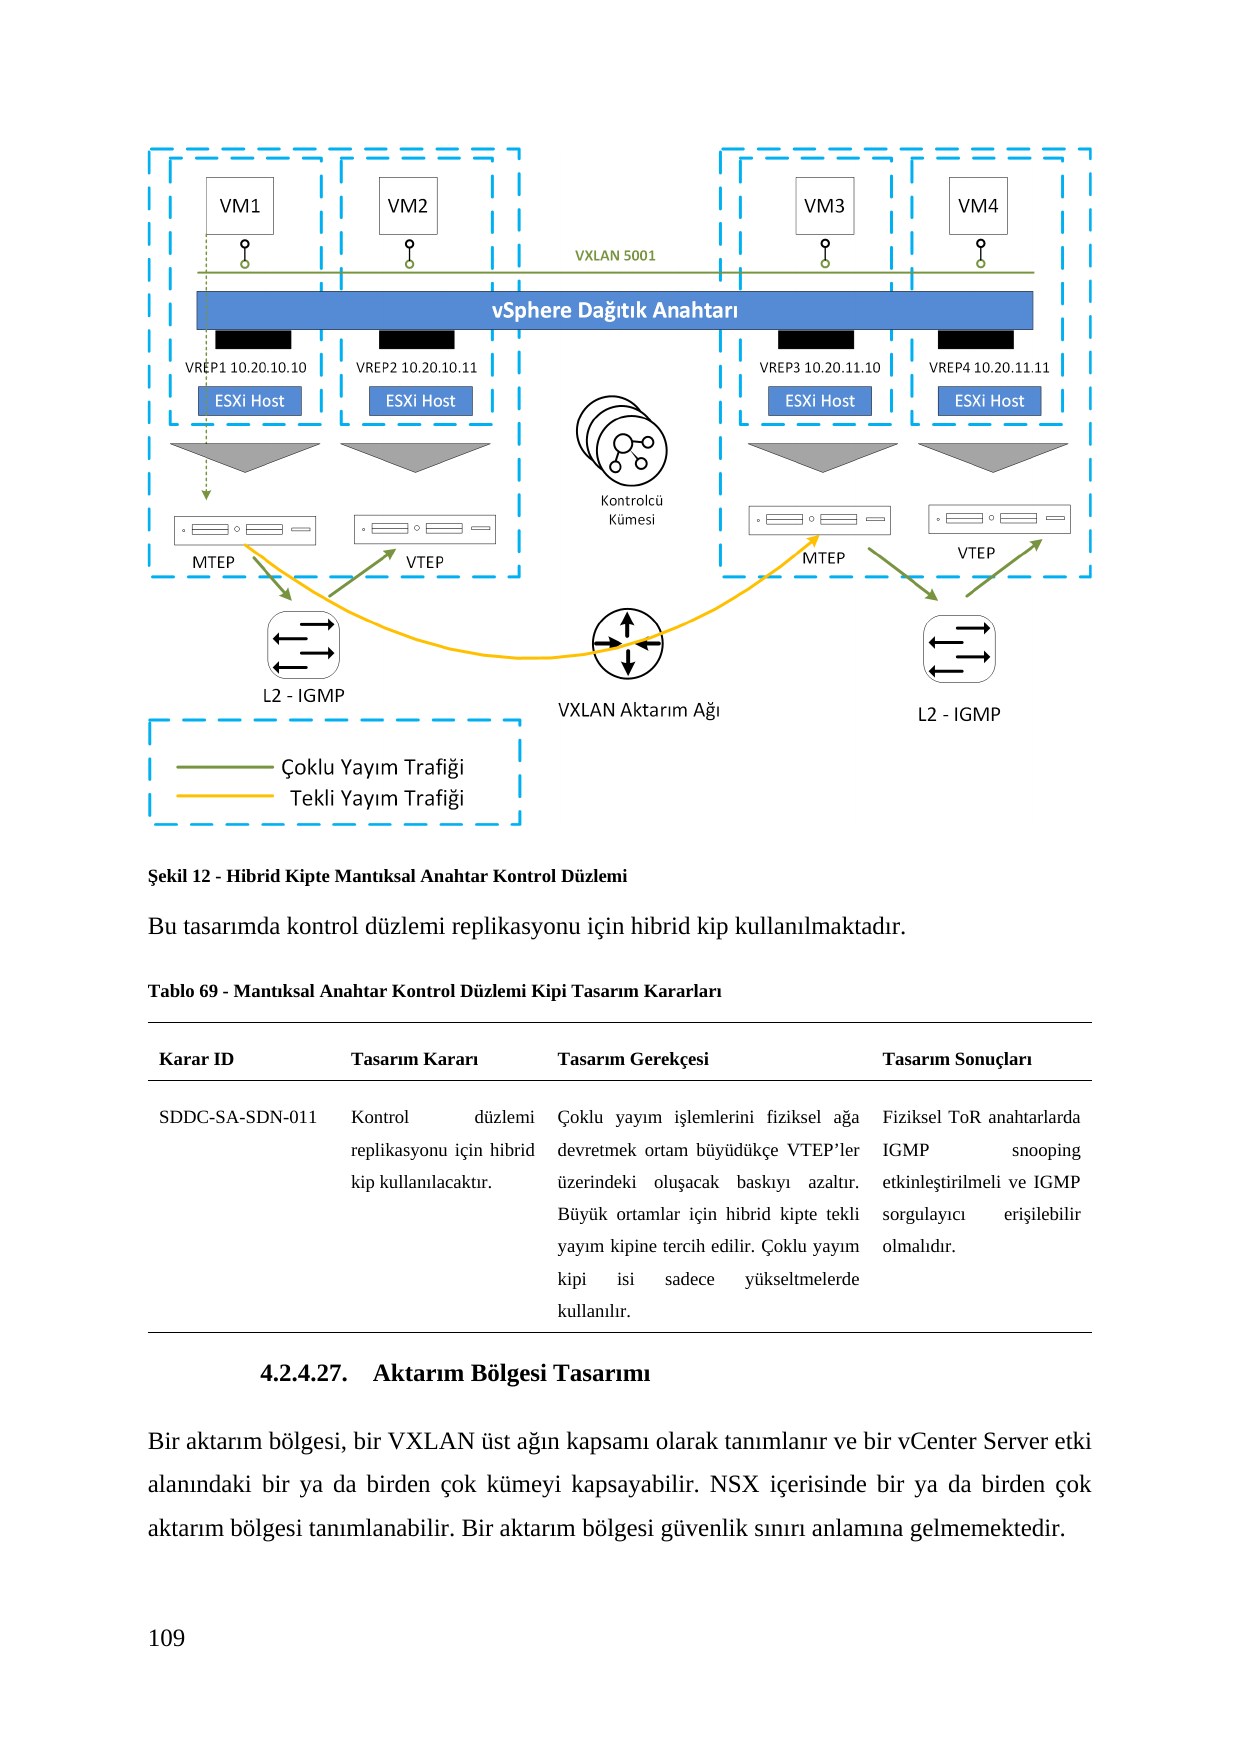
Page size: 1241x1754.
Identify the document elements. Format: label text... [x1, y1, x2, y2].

text Bu tasarımda kontrol düzlemi replikasyonu için hibrid kip kullanılmaktadır. [148, 911, 1093, 940]
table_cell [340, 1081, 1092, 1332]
text Şekil 12 - Hibrid Kipte Mantıksal Anahtar Kontrol Düzlemi [148, 865, 1093, 886]
text Bir aktarım bölgesi, bir VXLAN üst ağın kapsamı olarak tanımlanır ve bir vCenter Server etki alanındaki bir ya da birden çok kümeyi kapsayabilir. NSX içerisinde bir ya da birden çok aktarım bölgesi tanımlanabilir. Bir aktarım bölgesi güvenlik sınırı anlamına gelmemektedir. [148, 1426, 1093, 1541]
text Tablo 69 - Mantıksal Anahtar Kontrol Düzlemi Kipi Tasarım Kararları [148, 979, 1093, 1001]
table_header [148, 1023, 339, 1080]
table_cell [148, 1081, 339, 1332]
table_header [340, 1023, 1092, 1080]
list Aktarım Bölgesi Tasarımı [260, 1358, 1093, 1387]
picture [147, 147, 1092, 826]
